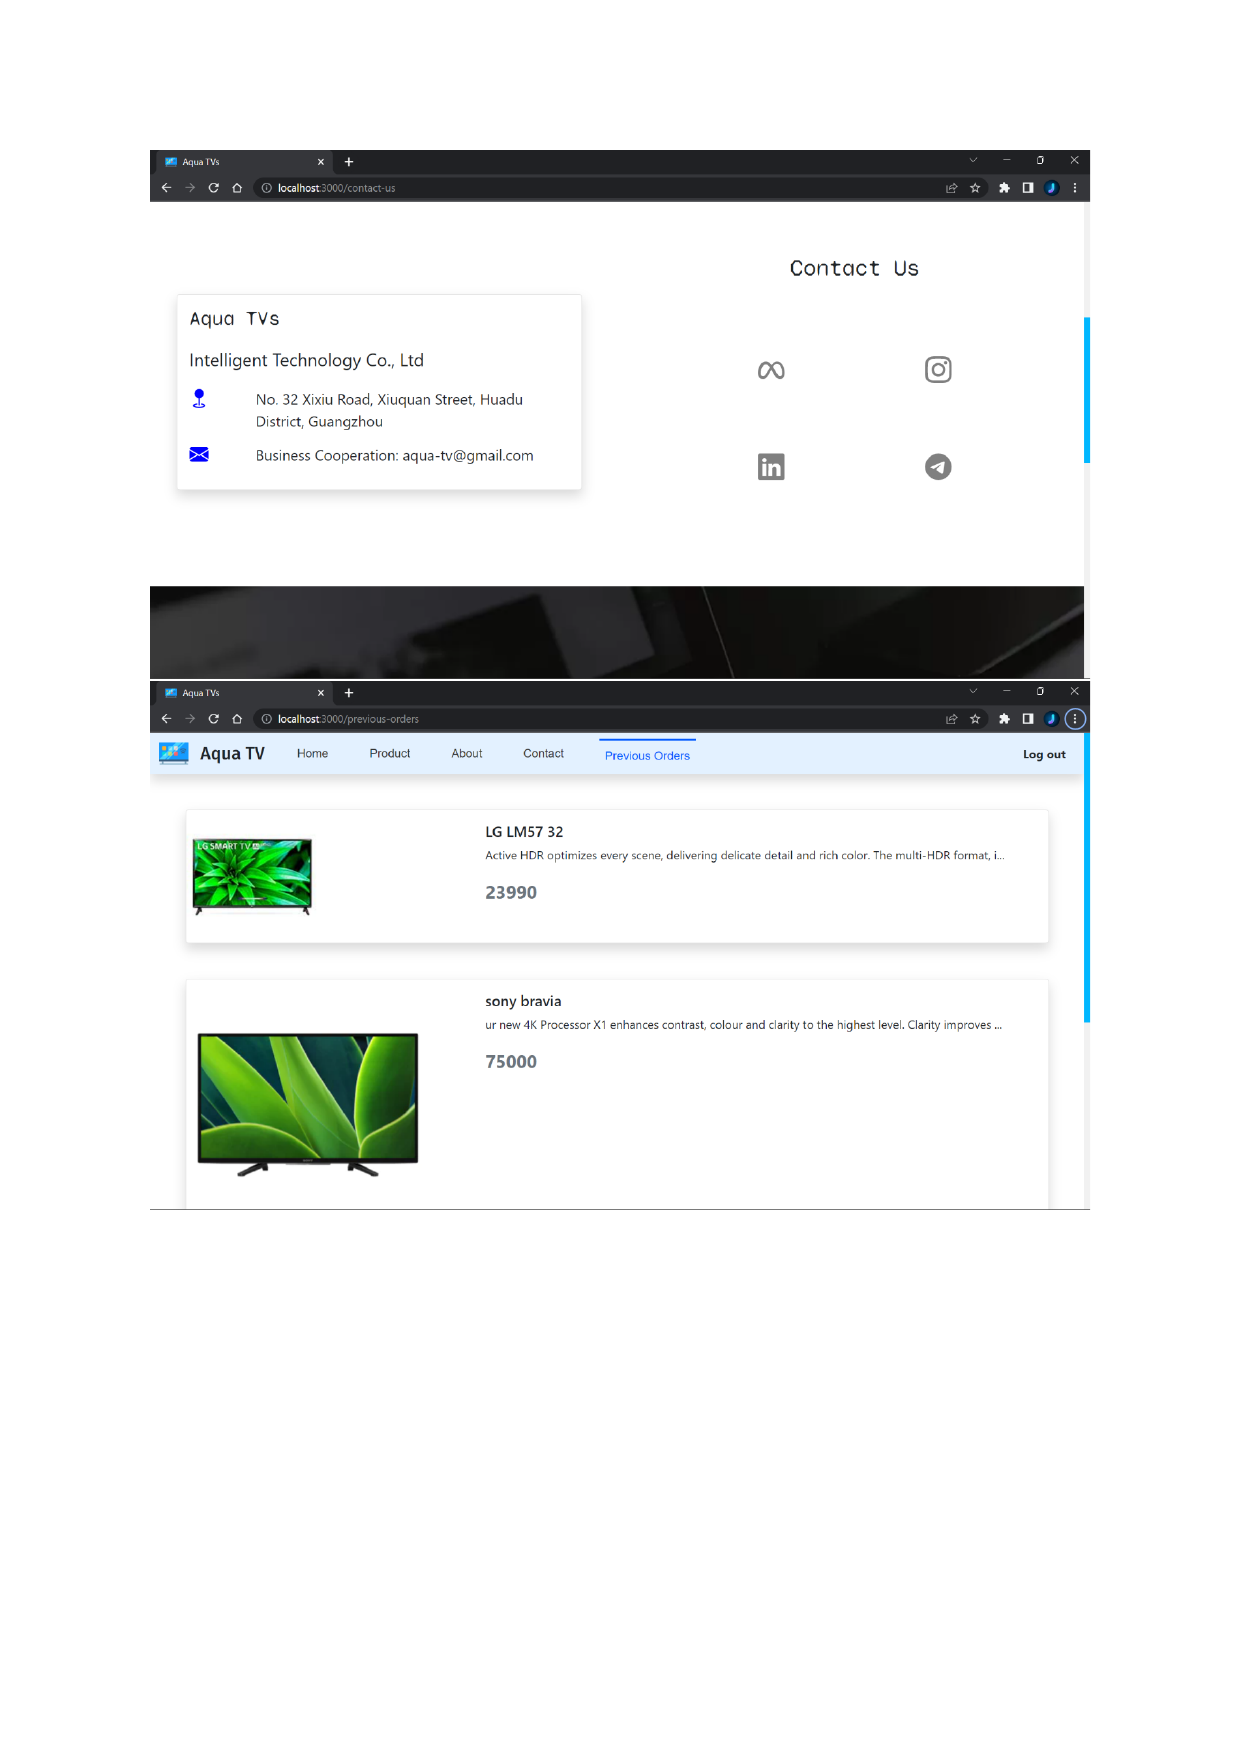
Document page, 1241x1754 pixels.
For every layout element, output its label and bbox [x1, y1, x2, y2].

picture [150, 681, 1091, 1210]
picture [150, 150, 1091, 679]
